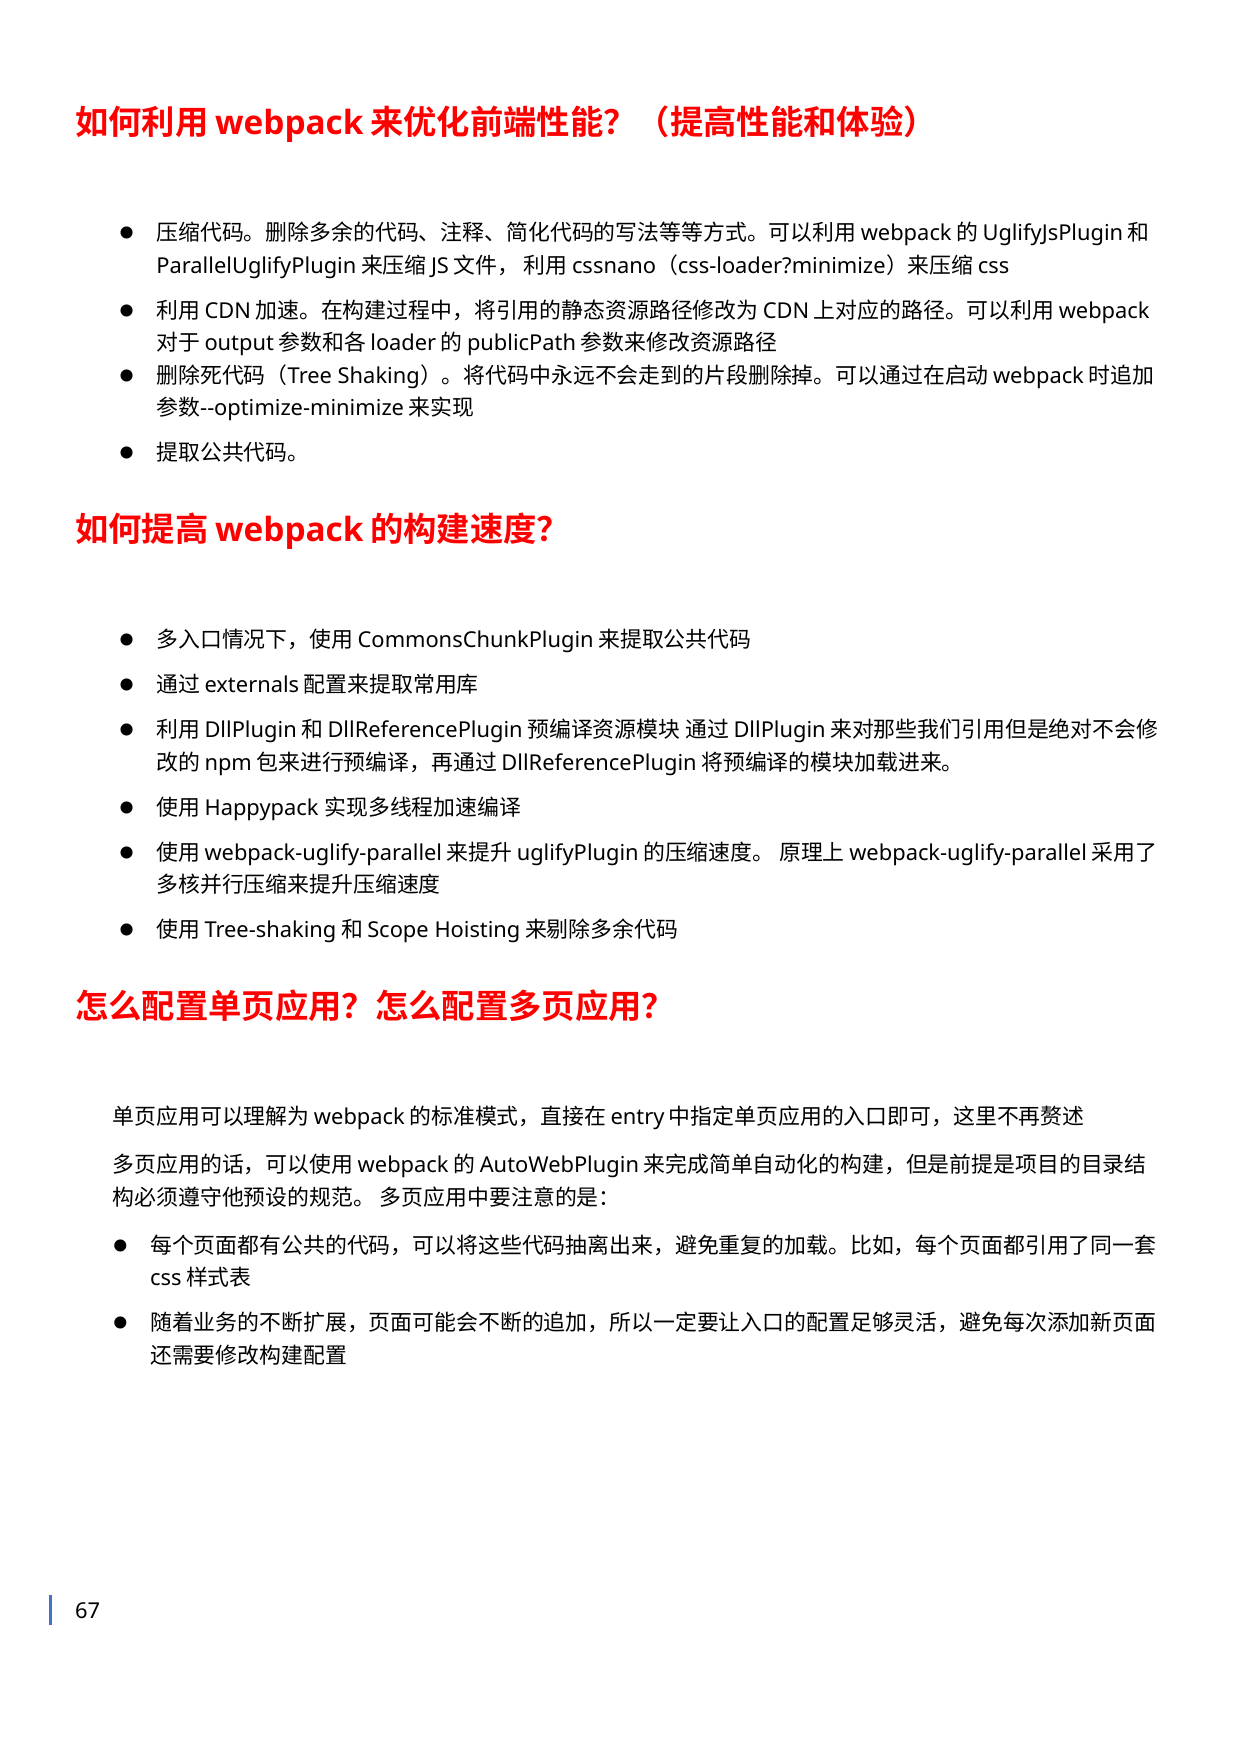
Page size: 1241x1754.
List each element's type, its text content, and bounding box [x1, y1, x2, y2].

subtitle 怎么配置单页应用？怎么配置多页应用？ [75, 972, 1165, 1037]
list 删除死代码（Tree Shaking）。将代码中永远不会走到的片段删除掉。可以通过在启动webpack时追加参数--optimize-minimize来实现 [119, 357, 1165, 422]
text 多页应用的话，可以使用webpack的 AutoWebPlugin来完成简单自动化的构建，但是前提是项目的目录结构必须遵守他预设的规范。 多页应用中要注意的是： [112, 1147, 1165, 1212]
list 通过externals配置来提取常用库 [119, 667, 1165, 699]
list 提取公共代码。 [119, 435, 1165, 467]
list 每个页面都有公共的代码，可以将这些代码抽离出来，避免重复的加载。比如，每个页面都引用了同一套css样式表 [112, 1227, 1165, 1292]
list 使用Tree-shaking和Scope Hoisting来剔除多余代码 [119, 912, 1165, 944]
text 单页应用可以理解为webpack的标准模式，直接在entry中指定单页应用的入口即可，这里不再赘述 [75, 1099, 1165, 1131]
list 压缩代码。删除多余的代码、注释、简化代码的写法等等方式。可以利用webpack的UglifyJsPlugin和ParallelUglifyPlugin来压缩JS文件， 利用cssnano（css-loader?minimize）来压缩css [119, 215, 1165, 280]
list 多入口情况下，使用CommonsChunkPlugin来提取公共代码 [119, 622, 1165, 654]
list 利用DllPlugin和DllReferencePlugin预编译资源模块 通过DllPlugin来对那些我们引用但是绝对不会修改的npm包来进行预编译，再通过DllReferencePlugin将预编译的模块加载进来。 [119, 712, 1165, 777]
list 使用webpack-uglify-parallel来提升uglifyPlugin的压缩速度。 原理上webpack-uglify-parallel采用了多核并行压缩来提升压缩速度 [119, 834, 1165, 899]
list 随着业务的不断扩展，页面可能会不断的追加，所以一定要让入口的配置足够灵活，避免每次添加新页面还需要修改构建配置 [112, 1305, 1165, 1370]
subtitle 如何提高webpack的构建速度？ [75, 494, 1165, 559]
subtitle 如何利用webpack来优化前端性能？（提高性能和体验） [75, 88, 1165, 153]
list 使用Happypack 实现多线程加速编译 [119, 789, 1165, 822]
list 利用CDN加速。在构建过程中，将引用的静态资源路径修改为CDN上对应的路径。可以利用webpack对于output参数和各loader的publicPath参数来修改资源路径 [119, 292, 1165, 357]
